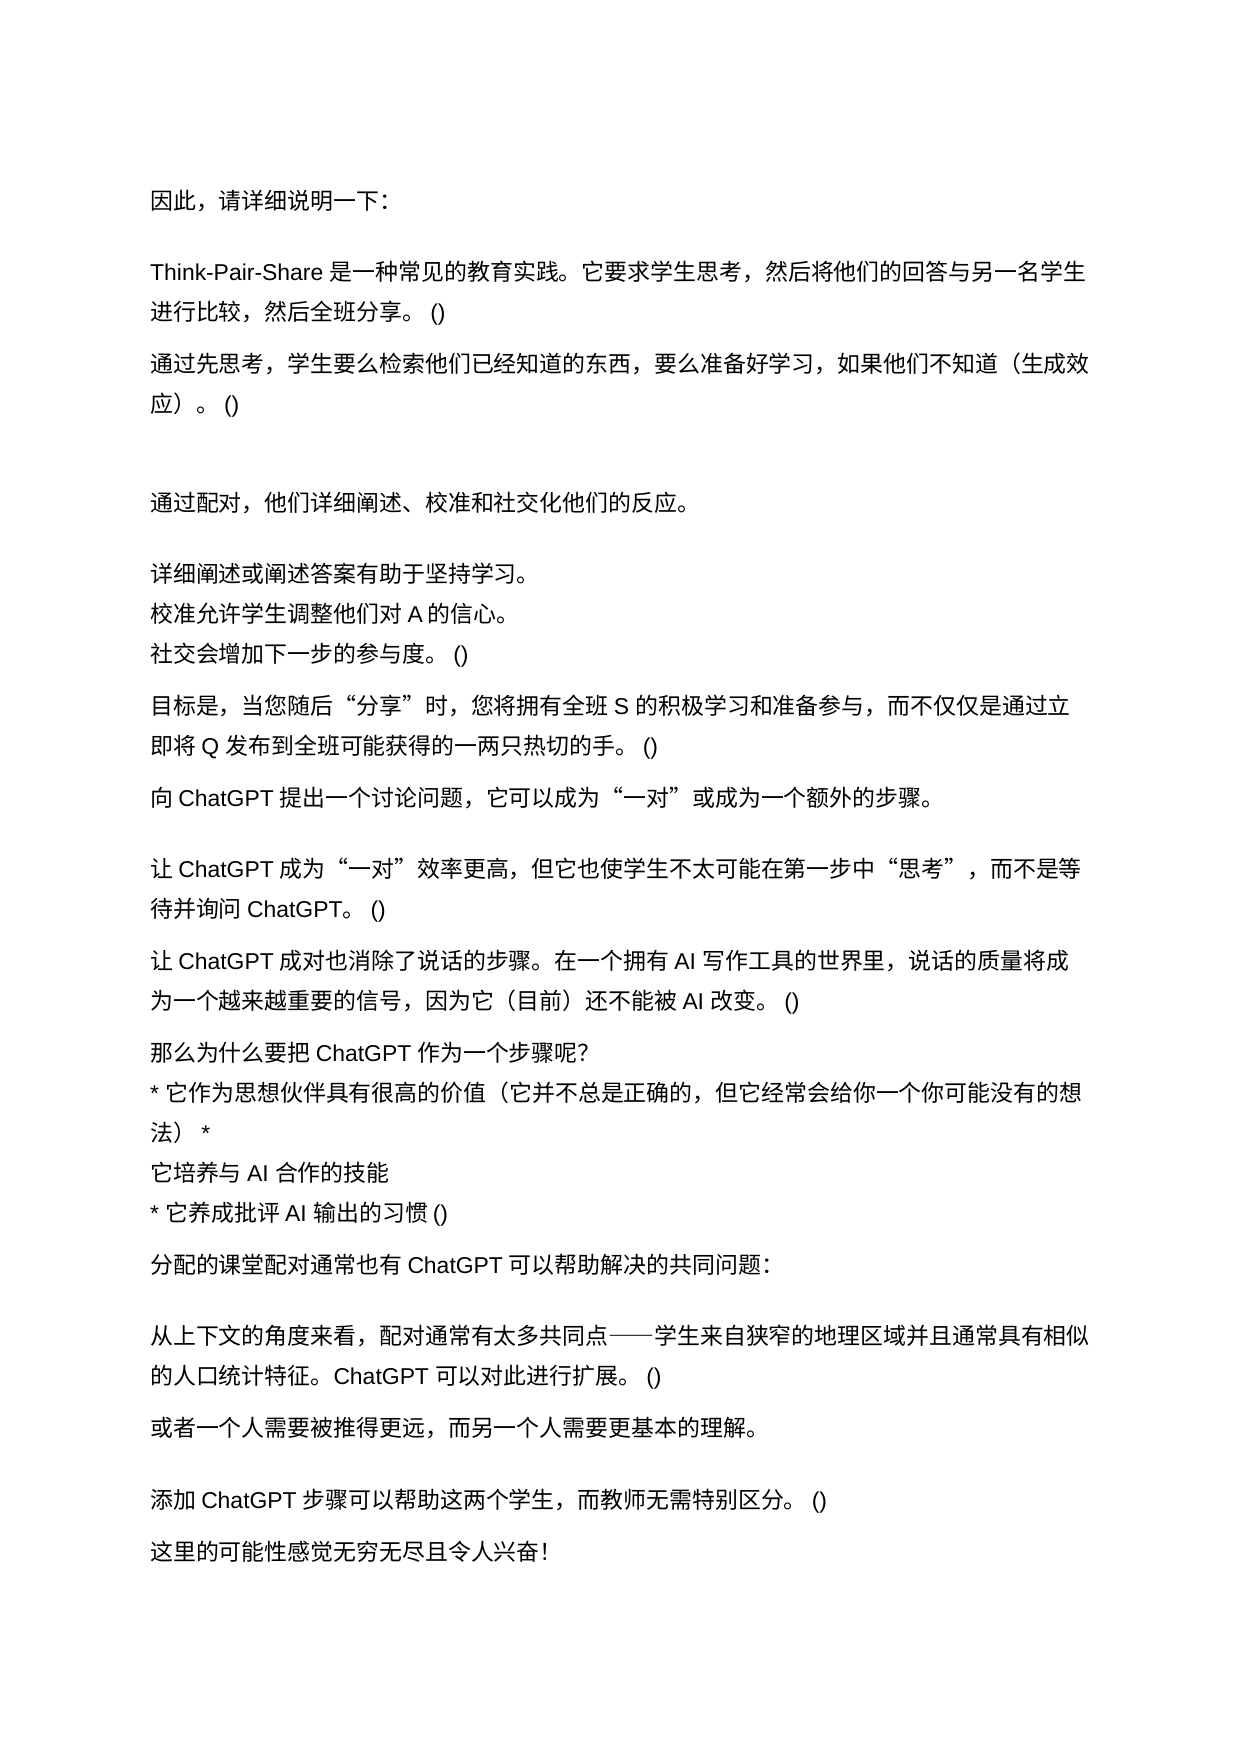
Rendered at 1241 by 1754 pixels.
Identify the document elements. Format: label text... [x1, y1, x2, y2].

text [150, 1534, 1090, 1599]
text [150, 150, 1090, 327]
text 通过先思考，学生要么检索他们已经知道的东西，要么准备好学习，如果他们不知道（生成效应）。 () [150, 346, 1090, 419]
text 通过配对，他们详细阐述、校准和社交化他们的反应。 详细阐述或阐述答案有助于坚持学习。 校准允许学生调整他们对 A 的信心。 社交会增加下一步的参与度。 () [150, 484, 1090, 669]
text 或者一个人需要被推得更远，而另一个人需要更基本的理解。 添加 ChatGPT 步骤可以帮助这两个学生，而教师无需特别区分。 () [150, 1410, 1090, 1515]
text 让 ChatGPT 成对也消除了说话的步骤。在一个拥有 AI 写作工具的世界里，说话的质量将成为一个越来越重要的信号，因为它（目前）还不能被 AI 改变。 () [150, 943, 1090, 1016]
text 目标是，当您随后“分享”时，您将拥有全班 S 的积极学习和准备参与，而不仅仅是通过立即将 Q 发布到全班可能获得的一两只热切的手。 () [150, 688, 1090, 761]
text 分配的课堂配对通常也有 ChatGPT 可以帮助解决的共同问题： 从上下文的角度来看，配对通常有太多共同点——学生来自狭窄的地理区域并且通常具有相似的人口统计特征。ChatGPT 可以对此进行扩展。 () [150, 1247, 1090, 1391]
text 向 ChatGPT 提出一个讨论问题，它可以成为“一对”或成为一个额外的步骤。 让 ChatGPT 成为“一对”效率更高，但它也使学生不太可能在第一步中“思考”，而不是等待并询问 ChatGPT。 () [150, 780, 1090, 924]
text 那么为什么要把 ChatGPT 作为一个步骤呢？ * 它作为思想伙伴具有很高的价值（它并不总是正确的，但它经常会给你一个你可能没有的想法） * 它培养与 AI 合作的技能 * 它养成批评 AI 输出的习惯 () [150, 1035, 1090, 1228]
